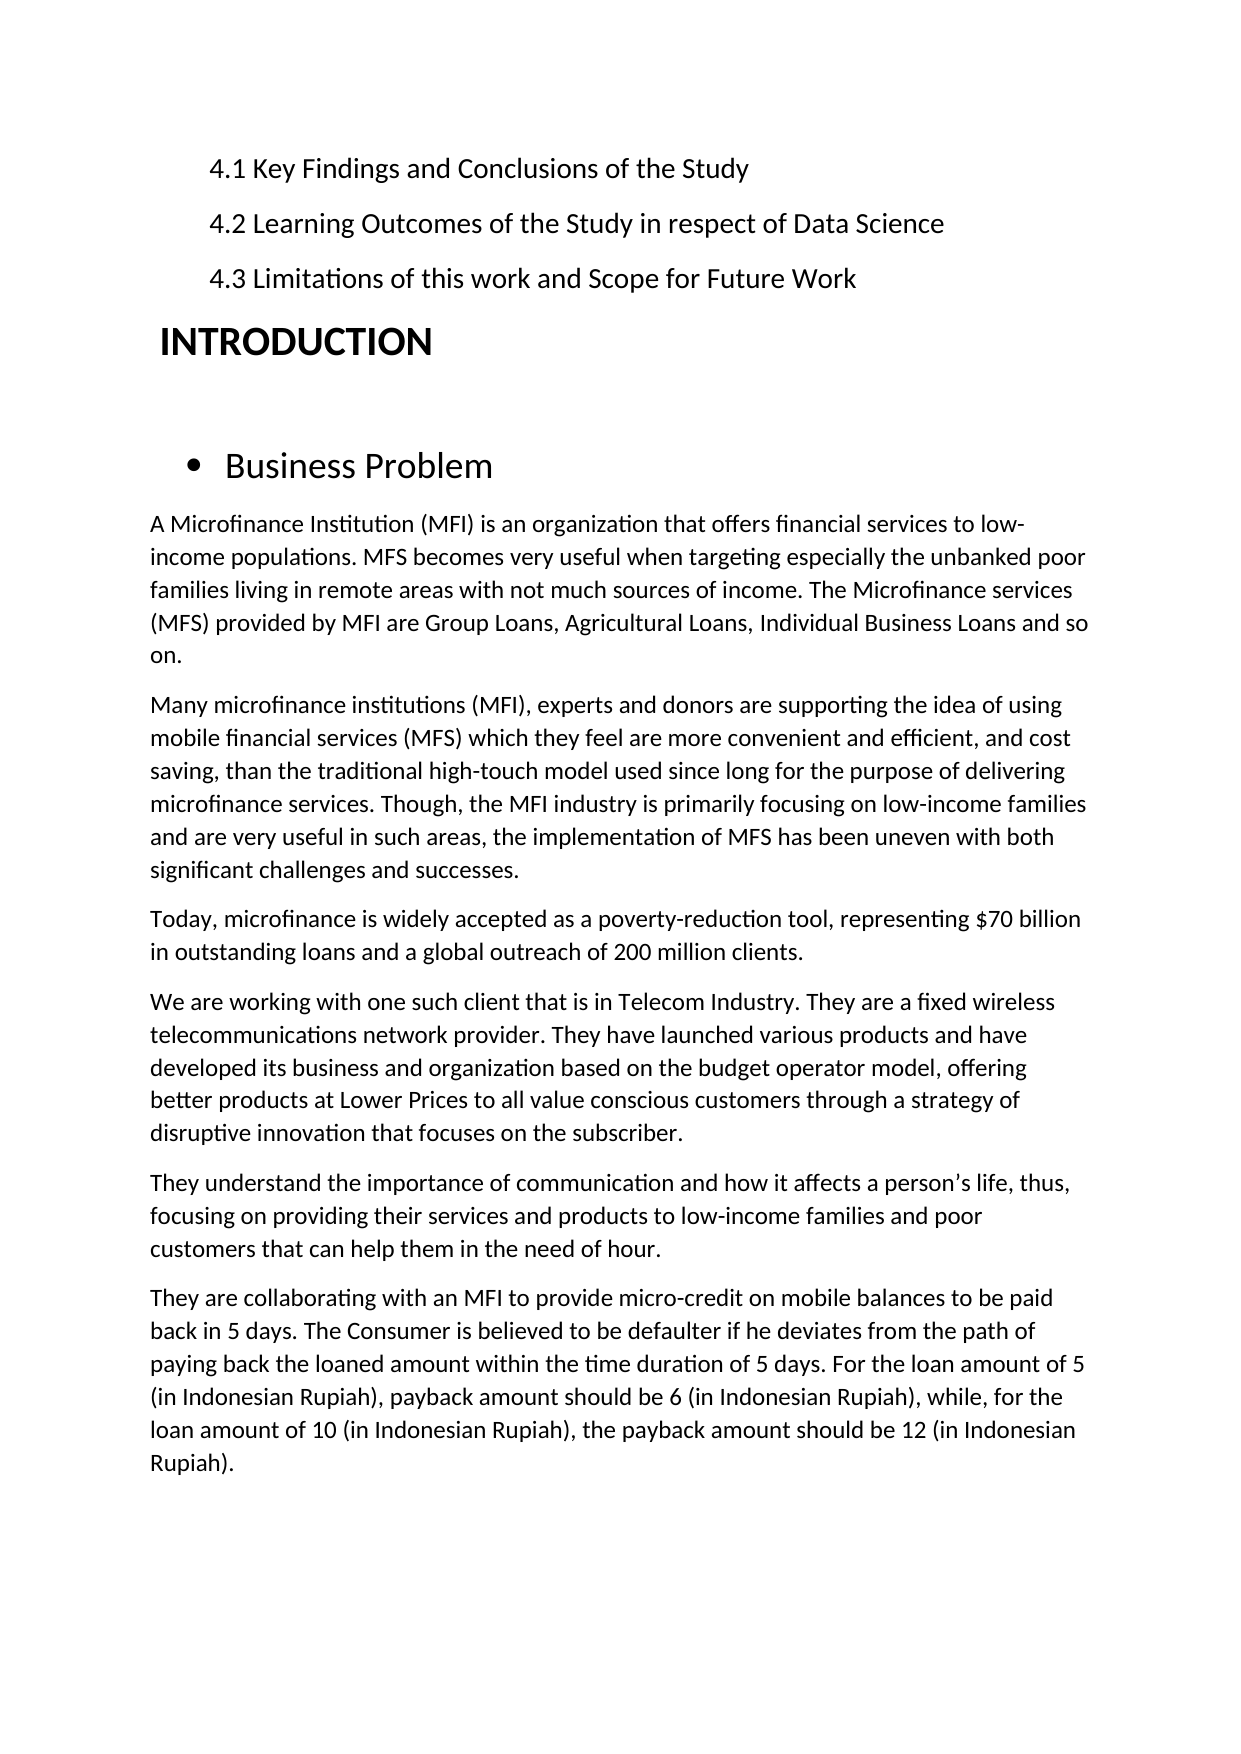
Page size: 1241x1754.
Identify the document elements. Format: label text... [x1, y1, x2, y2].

text 4.2 Learning Outcomes of the Study in respect of Data Science [150, 205, 1090, 241]
text Many microfinance institutions (MFI), experts and donors are supporting the idea of using mobile financial services (MFS) which they feel are more convenient and efficient, and cost saving, than the traditional high-touch model used since long for the purpose of delivering microfinance services. Though, the MFI industry is primarily focusing on low-income families and are very useful in such areas, the implementation of MFS has been uneven with both significant challenges and successes. [150, 689, 1090, 884]
text Today, microfinance is widely accepted as a poverty-reduction tool, representing $70 billion in outstanding loans and a global outreach of 200 million clients. [150, 903, 1090, 967]
text We are working with one such client that is in Telecom Industry. They are a fixed wireless telecommunications network provider. They have launched various products and have developed its business and organization based on the budget operator model, offering better products at Lower Prices to all value conscious customers through a strategy of disruptive innovation that focuses on the subscriber. [150, 986, 1090, 1148]
text They are collaborating with an MFI to provide micro-credit on mobile balances to be paid back in 5 days. The Consumer is believed to be defaulter if he deviates from the path of paying back the loaned amount within the time duration of 5 days. For the loan amount of 5 (in Indonesian Rupiah), payback amount should be 6 (in Indonesian Rupiah), while, for the loan amount of 10 (in Indonesian Rupiah), the payback amount should be 12 (in Indonesian Rupiah). [150, 1282, 1090, 1478]
text A Microfinance Institution (MFI) is an organization that offers financial services to low-income populations. MFS becomes very useful when targeting especially the unbanked poor families living in remote areas with not much sources of income. The Microfinance services (MFS) provided by MFI are Group Loans, Agricultural Loans, Individual Business Loans and so on. [150, 508, 1090, 670]
text 4.3 Limitations of this work and Scope for Future Work [150, 260, 1090, 296]
text They understand the importance of communication and how it affects a person’s life, thus, focusing on providing their services and products to low-income families and poor customers that can help them in the need of hour. [150, 1167, 1090, 1263]
text INTRODUCTION [150, 315, 1090, 366]
text 4.1 Key Findings and Conclusions of the Study [150, 150, 1090, 186]
list Business Problem [187, 442, 1090, 488]
